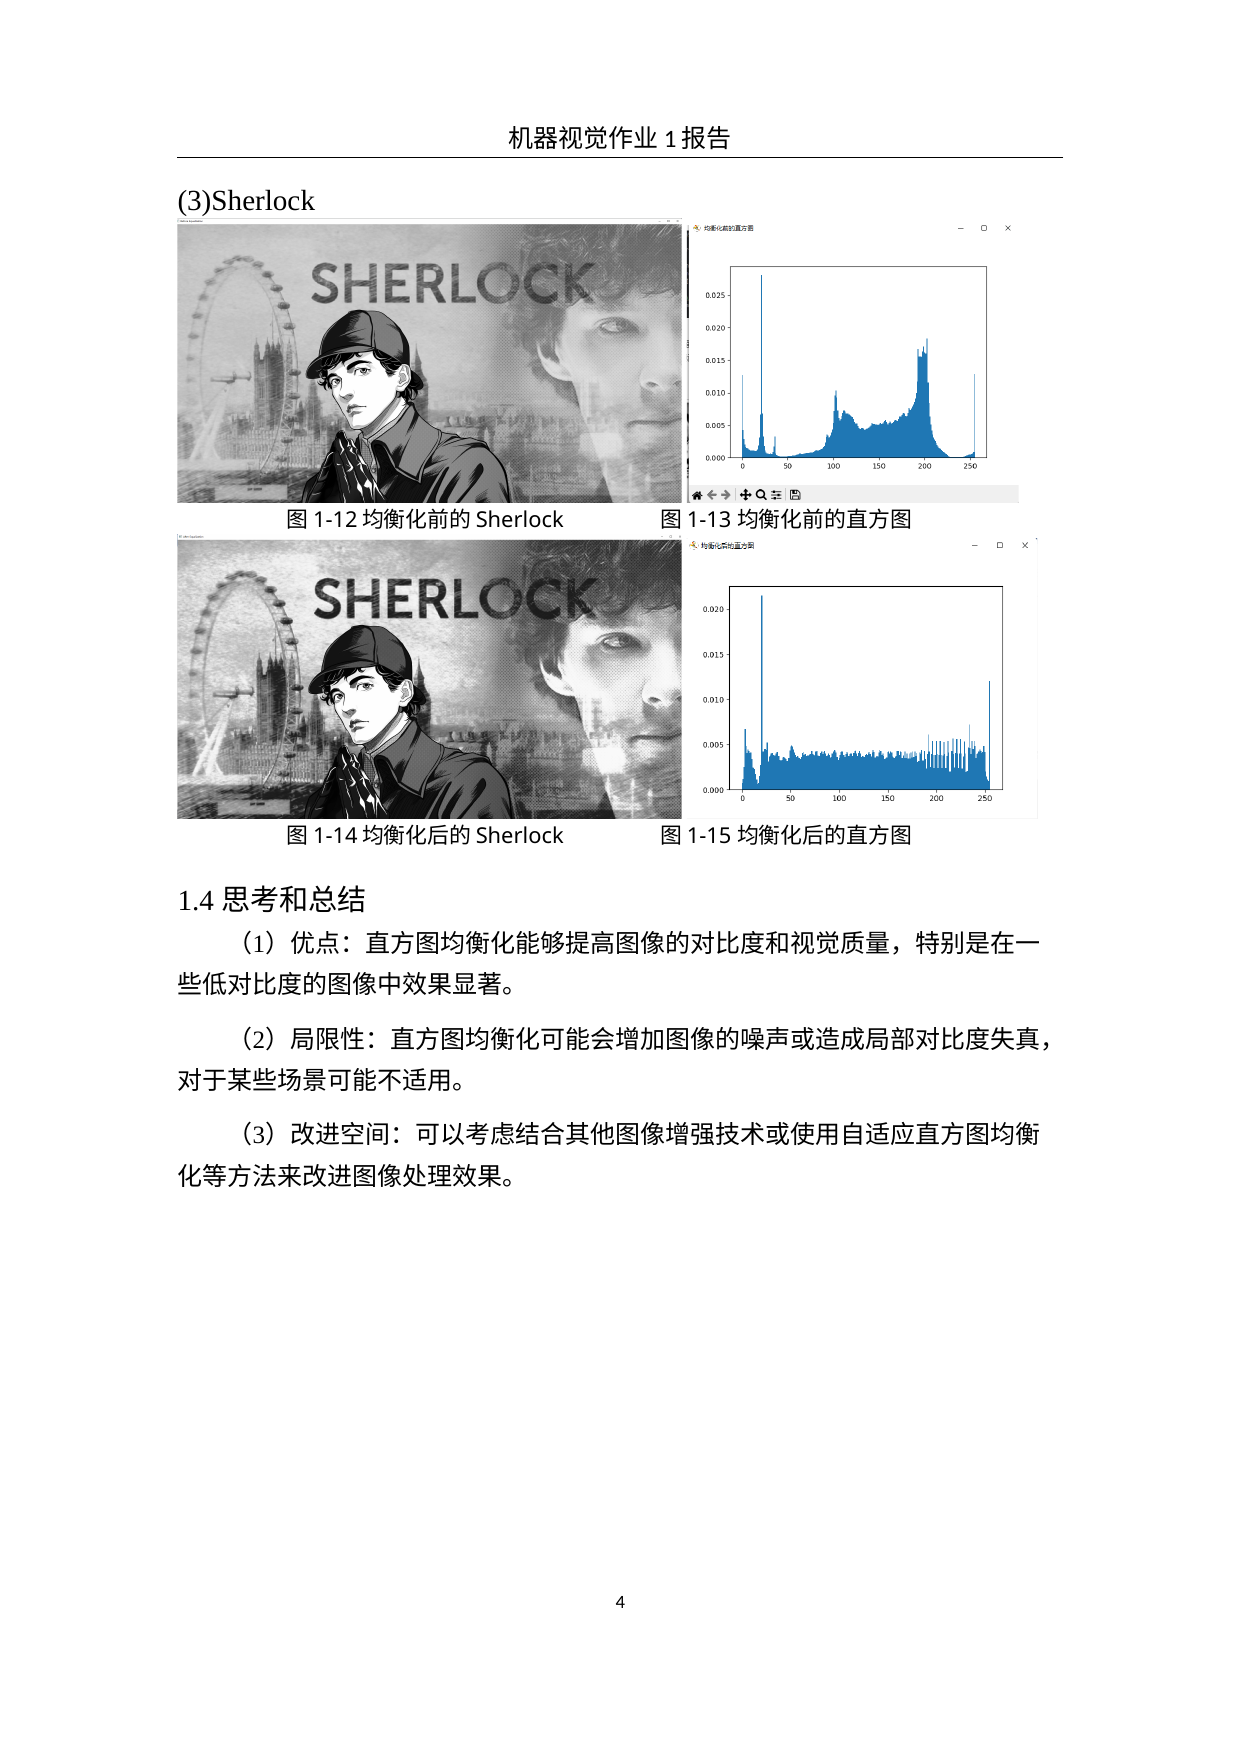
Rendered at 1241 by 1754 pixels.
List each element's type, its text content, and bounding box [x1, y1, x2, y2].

subtitle 1.4 思考和总结 [177, 877, 1063, 919]
text （1）优点：直方图均衡化能够提高图像的对比度和视觉质量，特别是在一些低对比度的图像中效果显著。 [177, 919, 1063, 1002]
picture [177, 218, 682, 503]
text 图1-12均衡化前的Sherlock 图1-13 均衡化前的直方图 [177, 502, 1063, 534]
text （2）局限性：直方图均衡化可能会增加图像的噪声或造成局部对比度失真，对于某些场景可能不适用。 [177, 1015, 1063, 1098]
picture [686, 538, 1038, 819]
picture [686, 225, 1019, 503]
text （3）改进空间：可以考虑结合其他图像增强技术或使用自适应直方图均衡化等方法来改进图像处理效果。 [177, 1111, 1063, 1194]
text 图1-14均衡化后的Sherlock 图1-15 均衡化后的直方图 [177, 818, 1063, 850]
text (3)Sherlock [177, 177, 1063, 219]
picture [177, 534, 682, 819]
